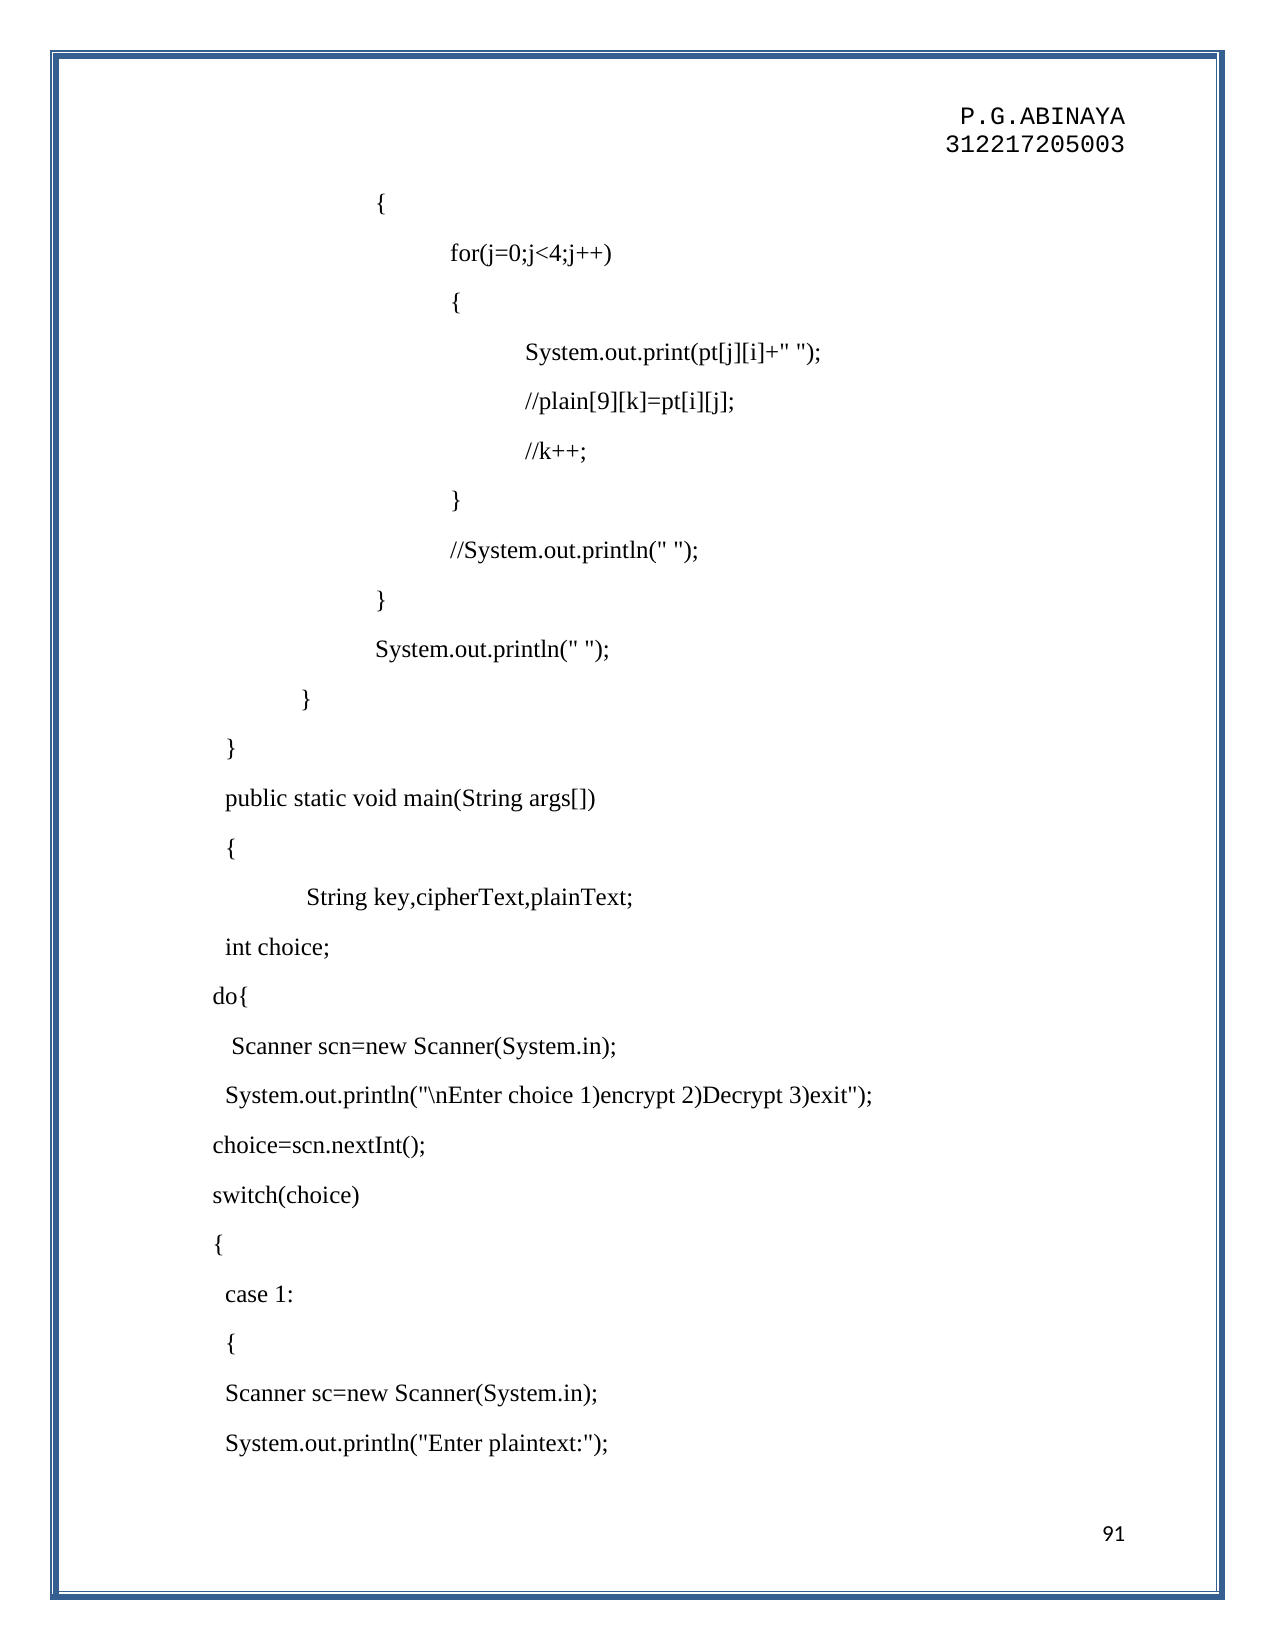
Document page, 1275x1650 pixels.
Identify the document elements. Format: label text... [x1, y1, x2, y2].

text System.out.println("\nEnter choice 1)encrypt 2)Decrypt 3)exit"); [150, 1081, 1172, 1109]
text case 1: [150, 1279, 1172, 1308]
text for(j=0;j<4;j++) [150, 238, 1172, 266]
text { [150, 1229, 1172, 1258]
text //System.out.println(" "); [150, 535, 1172, 564]
text public static void main(String args[]) [150, 783, 1172, 812]
text { [150, 833, 1172, 861]
text //k++; [150, 436, 1172, 465]
text { [150, 188, 1172, 217]
text } [150, 684, 1172, 713]
text String key,cipherText,plainText; [150, 882, 1172, 911]
text } [150, 733, 1172, 762]
text choice=scn.nextInt(); [150, 1130, 1172, 1159]
text Scanner sc=new Scanner(System.in); [150, 1378, 1172, 1407]
text } [150, 486, 1172, 514]
text switch(choice) [150, 1180, 1172, 1208]
text Scanner scn=new Scanner(System.in); [150, 1031, 1172, 1060]
text { [150, 287, 1172, 316]
text do{ [150, 981, 1172, 1010]
text System.out.print(pt[j][i]+" "); [150, 337, 1172, 366]
text int choice; [150, 932, 1172, 961]
text System.out.println("Enter plaintext:"); [150, 1428, 1172, 1456]
text //plain[9][k]=pt[i][j]; [150, 386, 1172, 415]
text System.out.println(" "); [150, 634, 1172, 663]
text { [150, 1328, 1172, 1357]
text } [150, 585, 1172, 613]
